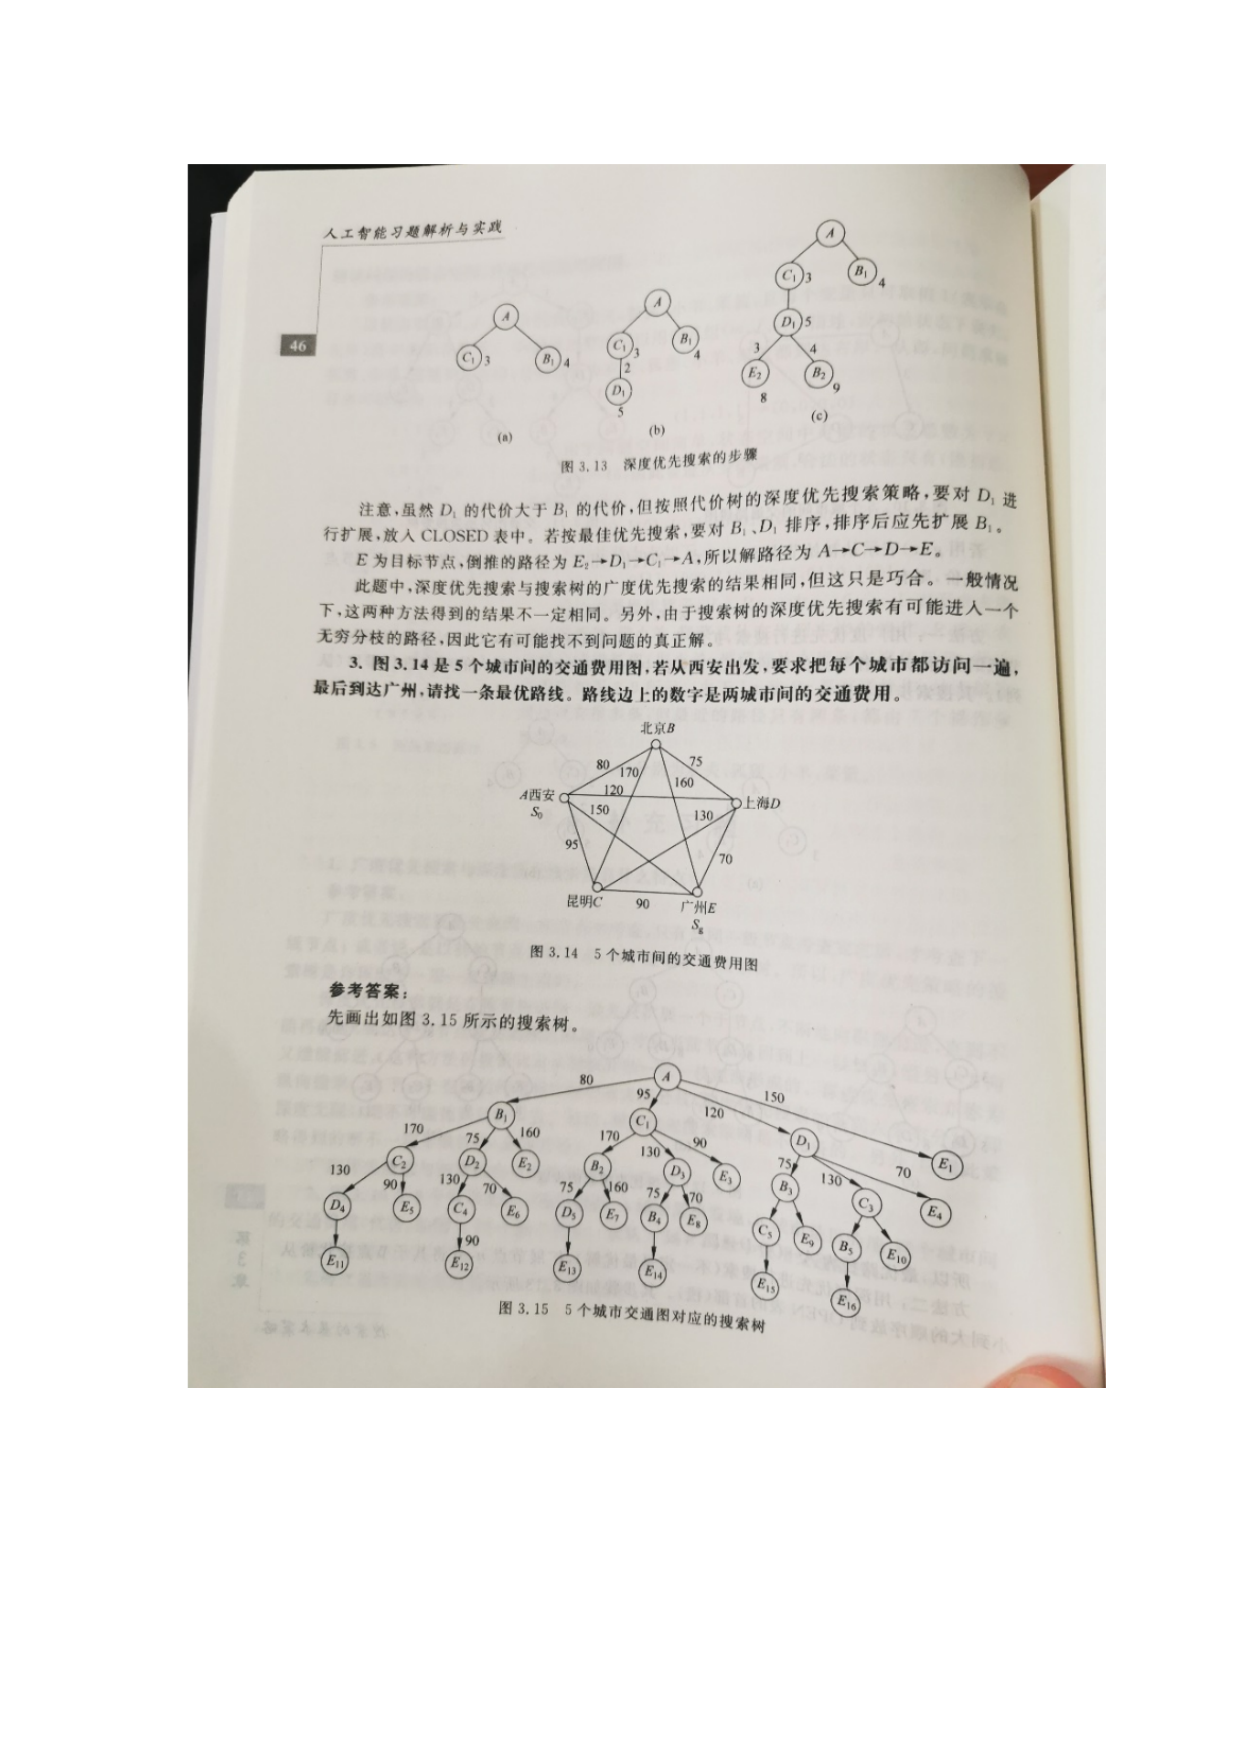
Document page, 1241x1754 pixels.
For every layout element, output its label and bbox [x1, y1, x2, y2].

picture [188, 165, 1106, 1387]
